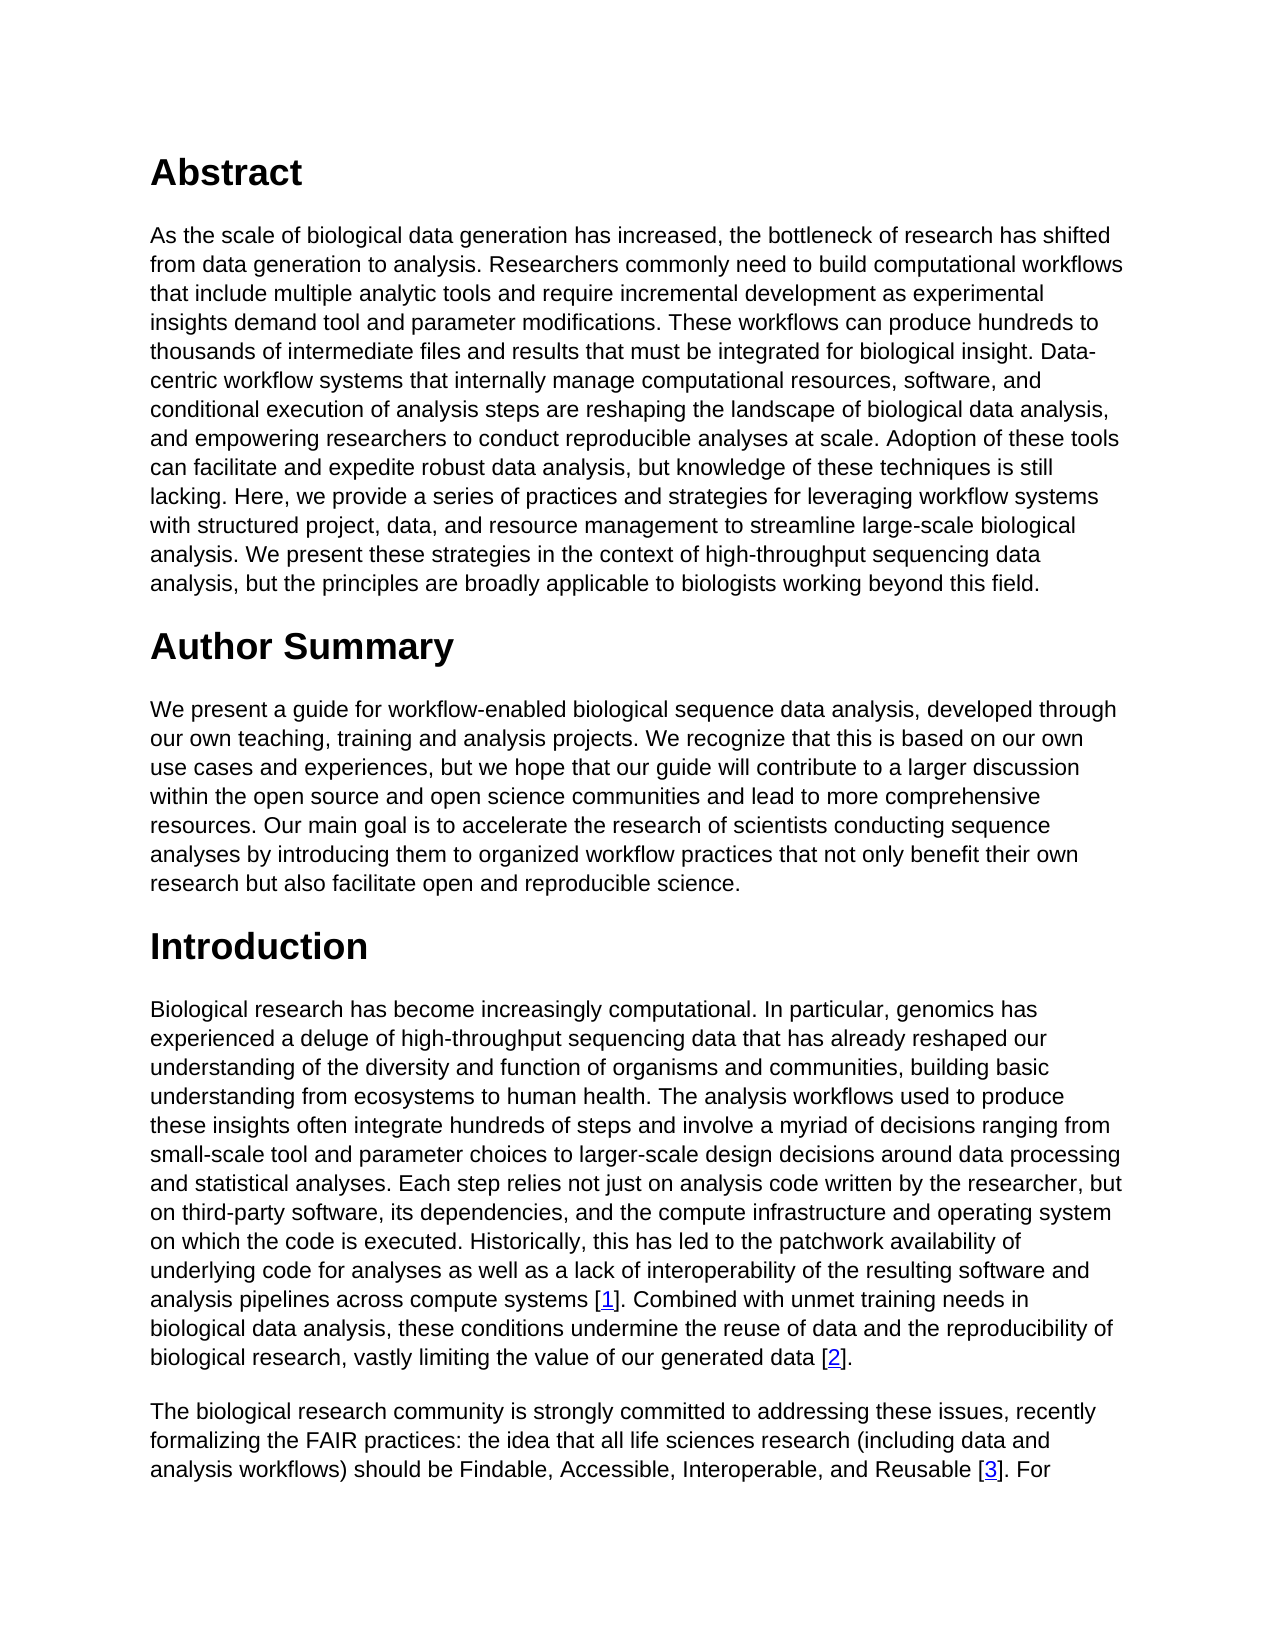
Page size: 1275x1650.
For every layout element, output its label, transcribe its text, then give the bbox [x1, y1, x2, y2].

subtitle Abstract [150, 150, 1125, 193]
text Biological research has become increasingly computational. In particular, genomics has experienced a deluge of high-throughput sequencing data that has already reshaped our understanding of the diversity and function of organisms and communities, building basic understanding from ecosystems to human health. The analysis workflows used to produce these insights often integrate hundreds of steps and involve a myriad of decisions ranging from small-scale tool and parameter choices to larger-scale design decisions around data processing and statistical analyses. Each step relies not just on analysis code written by the researcher, but on third-party software, its dependencies, and the compute infrastructure and operating system on which the code is executed. Historically, this has led to the patchwork availability of underlying code for analyses as well as a lack of interoperability of the resulting software and analysis pipelines across compute systems [1]. Combined with unmet training needs in biological data analysis, these conditions undermine the reuse of data and the reproducibility of biological research, vastly limiting the value of our generated data [2]. [150, 996, 1125, 1370]
subtitle Introduction [150, 924, 1125, 967]
subtitle Author Summary [150, 624, 1125, 667]
text As the scale of biological data generation has increased, the bottleneck of research has shifted from data generation to analysis. Researchers commonly need to build computational workflows that include multiple analytic tools and require incremental development as experimental insights demand tool and parameter modifications. These workflows can produce hundreds to thousands of intermediate files and results that must be integrated for biological insight. Data-centric workflow systems that internally manage computational resources, software, and conditional execution of analysis steps are reshaping the landscape of biological data analysis, and empowering researchers to conduct reproducible analyses at scale. Adoption of these tools can facilitate and expedite robust data analysis, but knowledge of these techniques is still lacking. Here, we provide a series of practices and strategies for leveraging workflow systems with structured project, data, and resource management to streamline large-scale biological analysis. We present these strategies in the context of high-throughput sequencing data analysis, but the principles are broadly applicable to biologists working beyond this field. [150, 222, 1125, 596]
text We present a guide for workflow-enabled biological sequence data analysis, developed through our own teaching, training and analysis projects. We recognize that this is based on our own use cases and experiences, but we hope that our guide will contribute to a larger discussion within the open source and open science communities and lead to more comprehensive resources. Our main goal is to accelerate the research of scientists conducting sequence analyses by introducing them to organized workflow practices that not only benefit their own research but also facilitate open and reproducible science. [150, 696, 1125, 896]
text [150, 1398, 1125, 1482]
